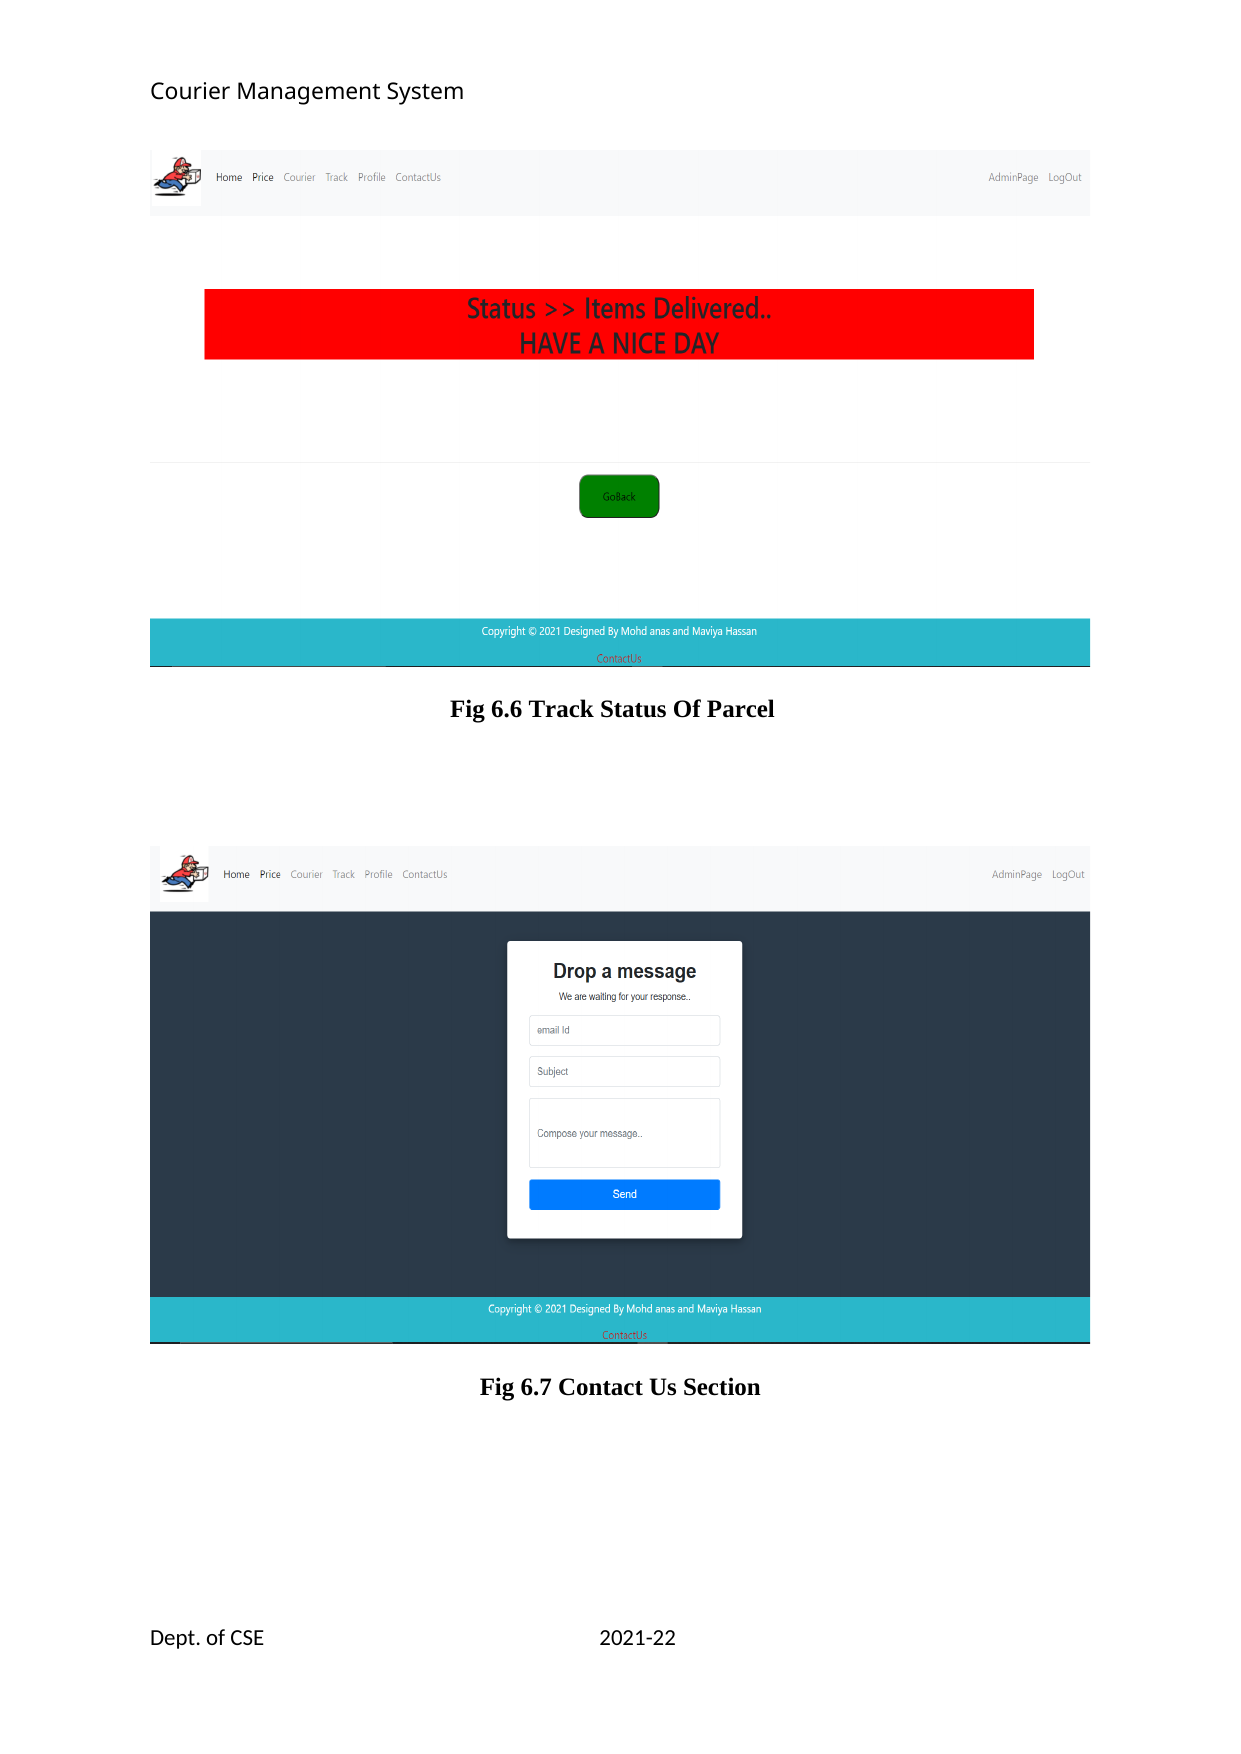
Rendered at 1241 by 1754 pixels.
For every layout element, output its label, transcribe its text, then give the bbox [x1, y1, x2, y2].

text Fig 6.7 Contact Us Section [150, 1372, 1090, 1401]
text Fig 6.6 Track Status Of Parcel [150, 694, 1090, 723]
picture [150, 846, 1091, 1344]
picture [150, 150, 1091, 667]
